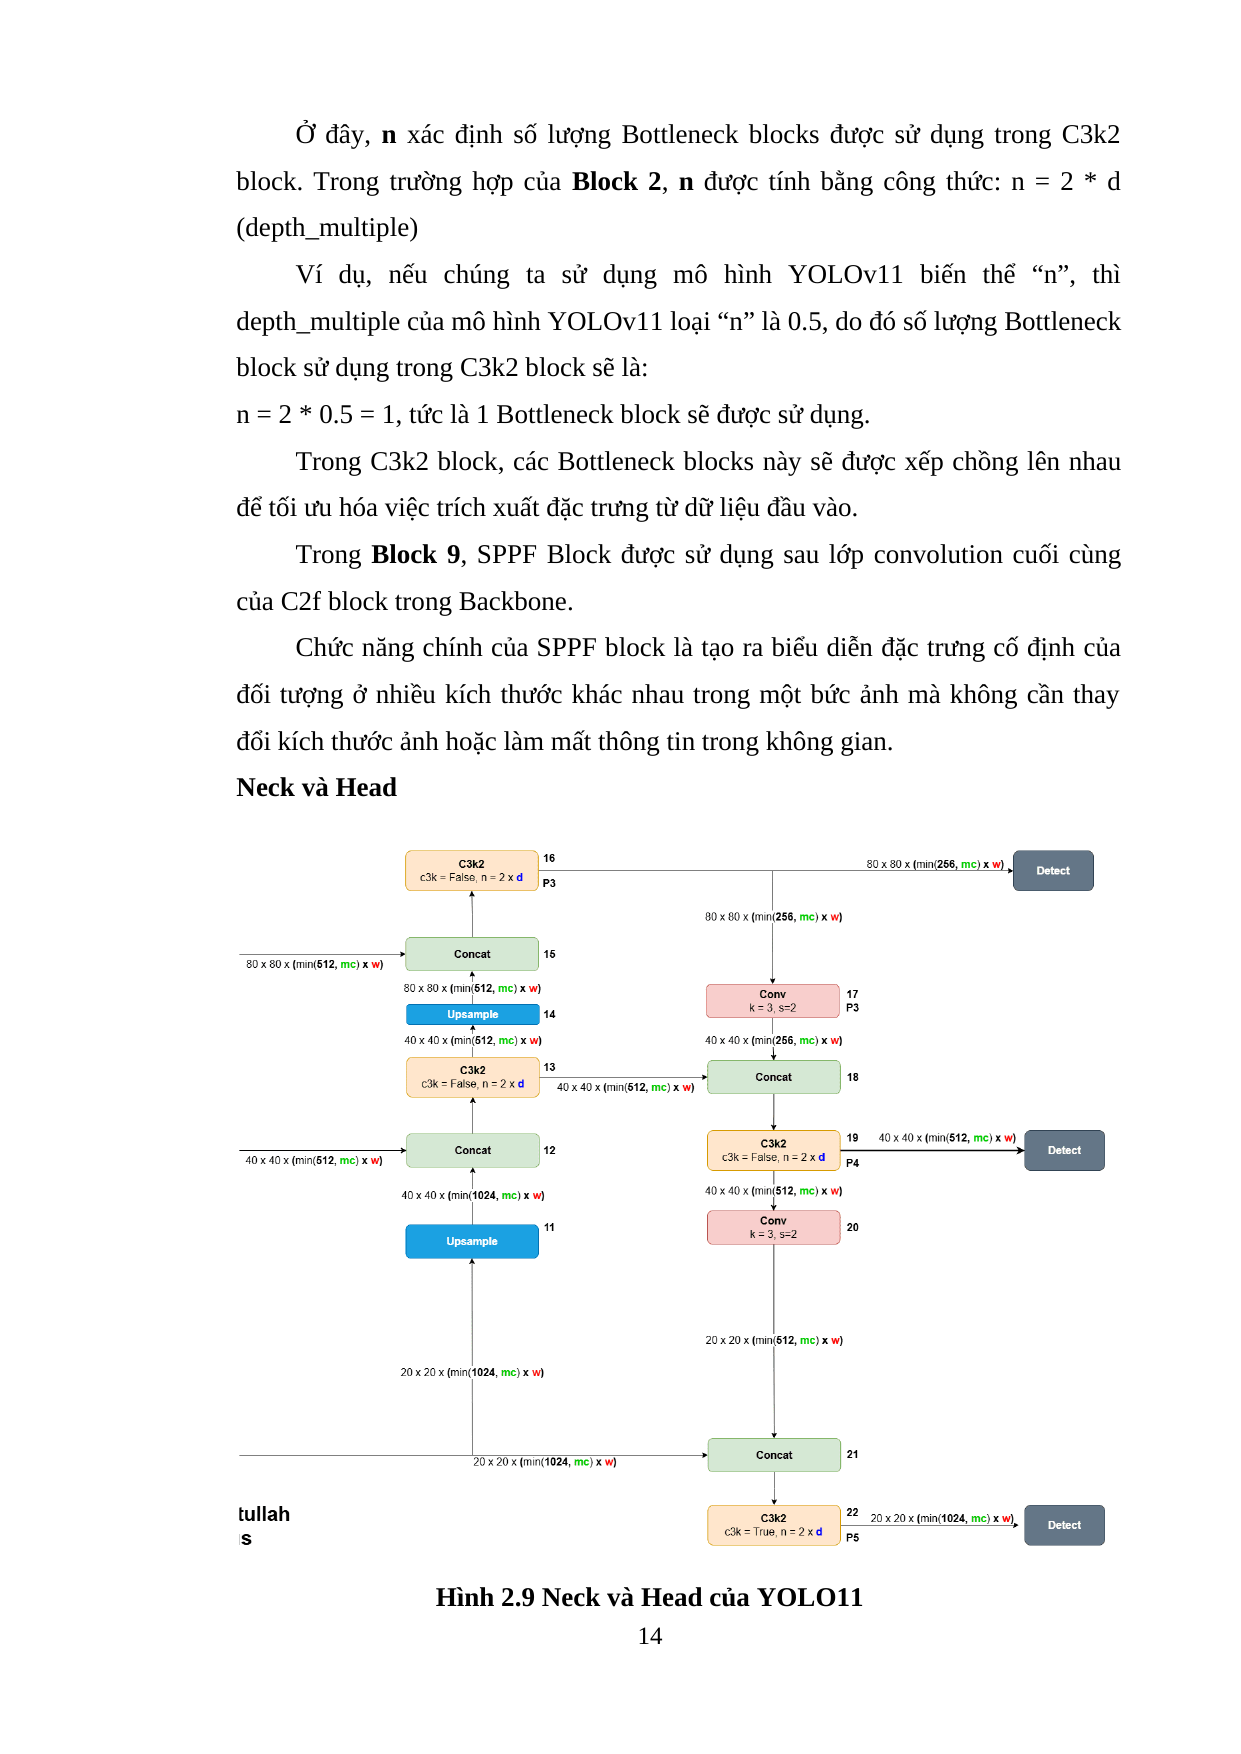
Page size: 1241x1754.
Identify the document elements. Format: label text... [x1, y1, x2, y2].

text Trong C3k2 block, các Bottleneck blocks này sẽ được xếp chồng lên nhau để tối ưu hóa việc trích xuất đặc trưng từ dữ liệu đầu vào. [236, 445, 1122, 523]
text n = 2 * 0.5 = 1, tức là 1 Bottleneck block sẽ được sử dụng. [177, 398, 1122, 429]
text Neck và Head [177, 771, 1122, 803]
text Ở đây, n xác định số lượng Bottleneck blocks được sử dụng trong C3k2 block. Trong trường hợp của Block 2, n được tính bằng công thức: n = 2 * d (depth_multiple) [236, 118, 1122, 243]
text Chức năng chính của SPPF block là tạo ra biểu diễn đặc trưng cố định của đối tượng ở nhiều kích thước khác nhau trong một bức ảnh mà không cần thay đổi kích thước ảnh hoặc làm mất thông tin trong không gian. [236, 631, 1122, 756]
text Trong Block 9, SPPF Block được sử dụng sau lớp convolution cuối cùng của C2f block trong Backbone. [236, 538, 1122, 616]
picture [239, 806, 1117, 1550]
text Ví dụ, nếu chúng ta sử dụng mô hình YOLOv11 biến thể “n”, thì depth_multiple của mô hình YOLOv11 loại “n” là 0.5, do đó số lượng Bottleneck block sử dụng trong C3k2 block sẽ là: [236, 258, 1122, 383]
